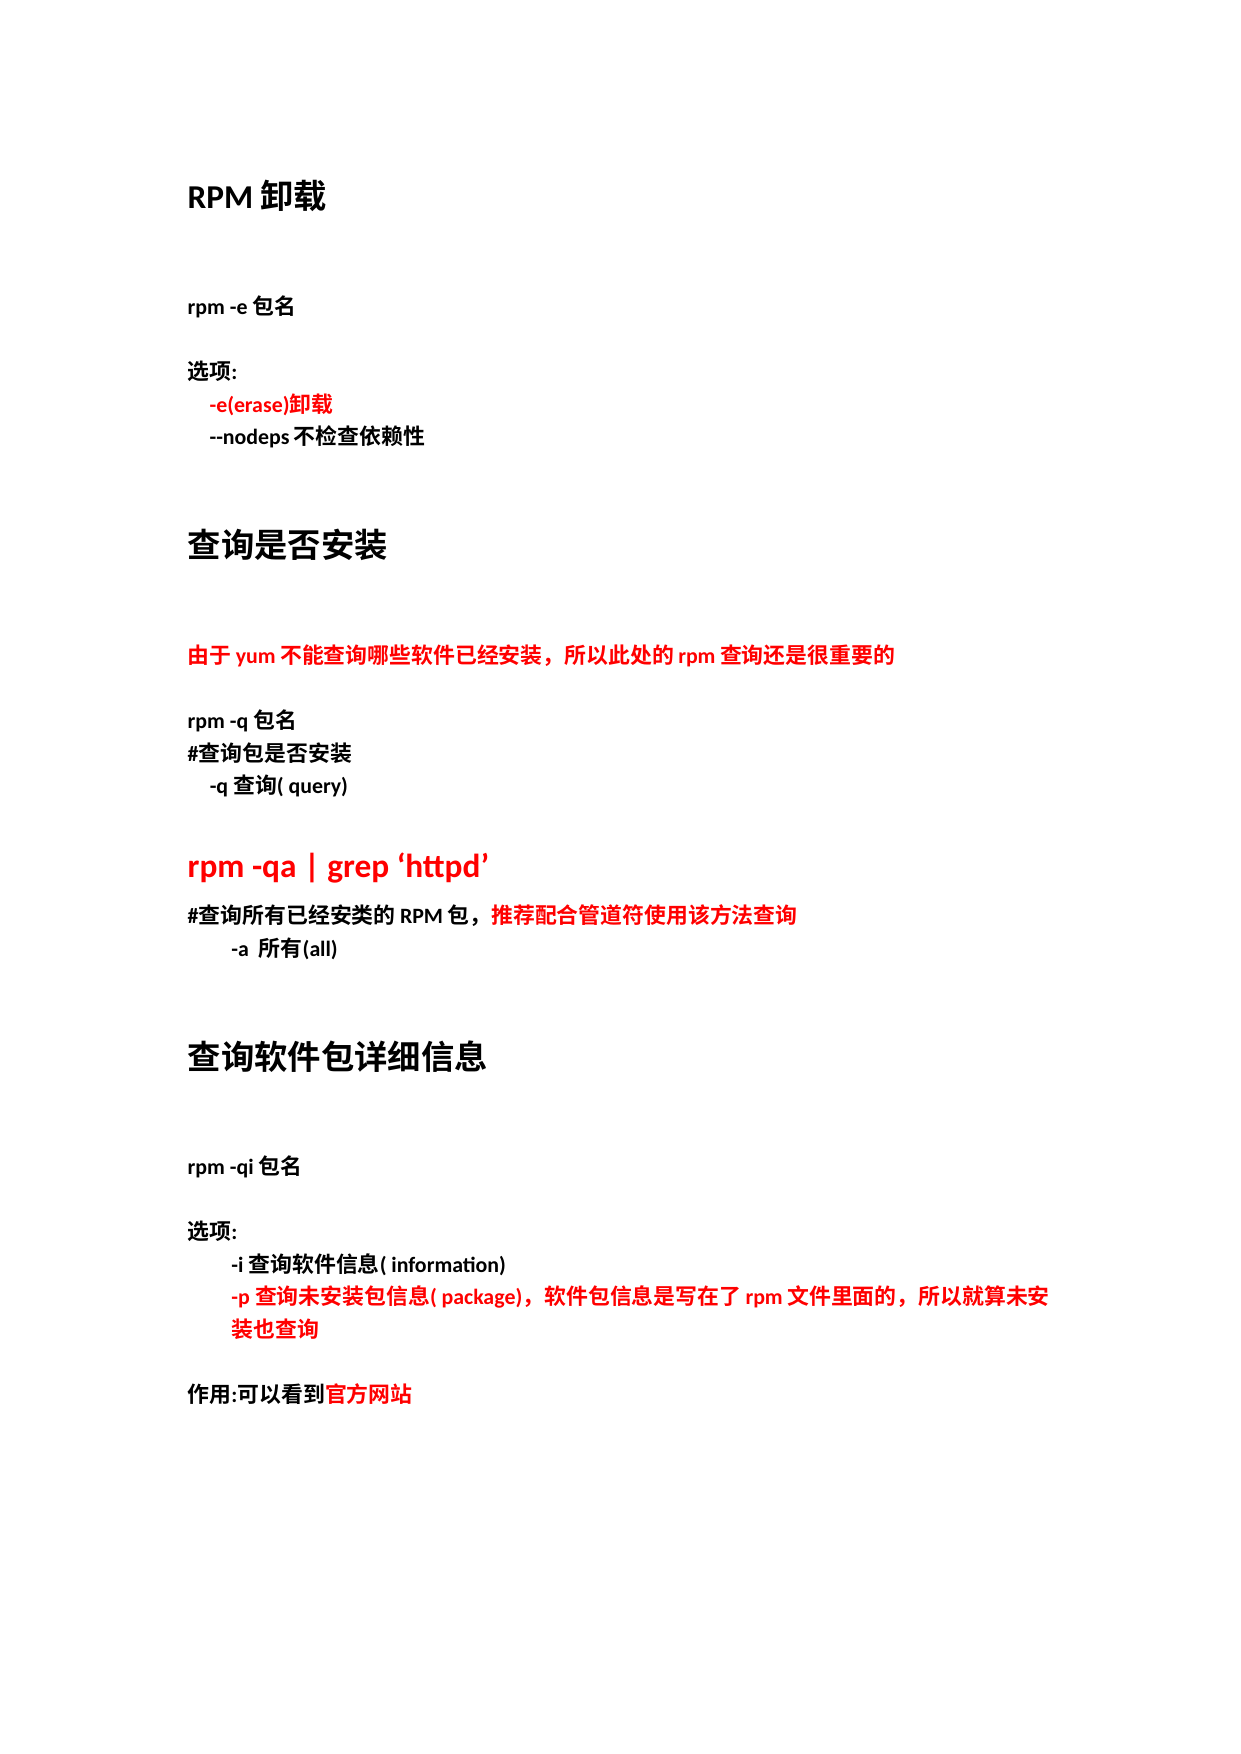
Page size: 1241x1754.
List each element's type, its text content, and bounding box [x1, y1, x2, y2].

subtitle 查询软件包详细信息 [187, 1022, 1053, 1087]
text 选项: [187, 1214, 1053, 1246]
text -e(erase)卸载 [209, 386, 1053, 419]
text -i 查询软件信息( information) [231, 1246, 1053, 1279]
text rpm -qa | grep ‘httpd’ [187, 833, 1053, 898]
text -p 查询未安装包信息( package)，软件包信息是写在了rpm文件里面的，所以就算未安装也查询 [231, 1279, 1053, 1344]
subtitle RPM卸载 [187, 162, 1053, 227]
text --nodeps不检查依赖性 [209, 419, 1053, 451]
text rpm -e 包名 [187, 289, 1053, 321]
text -a 所有(all) [187, 930, 1053, 963]
text #查询所有已经安类的RPM包，推荐配合管道符使用该方法查询 [187, 898, 1053, 930]
text #查询包是否安装 [187, 735, 1053, 768]
text rpm -qi包名 [187, 1149, 1053, 1181]
text 作用:可以看到官方网站 [187, 1376, 1053, 1409]
text rpm -q 包名 [187, 703, 1053, 735]
text 由于yum不能查询哪些软件已经安装，所以此处的rpm查询还是很重要的 [187, 638, 1053, 670]
text -q 查询( query) [187, 768, 1053, 800]
text 选项: [187, 354, 1053, 386]
subtitle 查询是否安装 [187, 511, 1053, 576]
